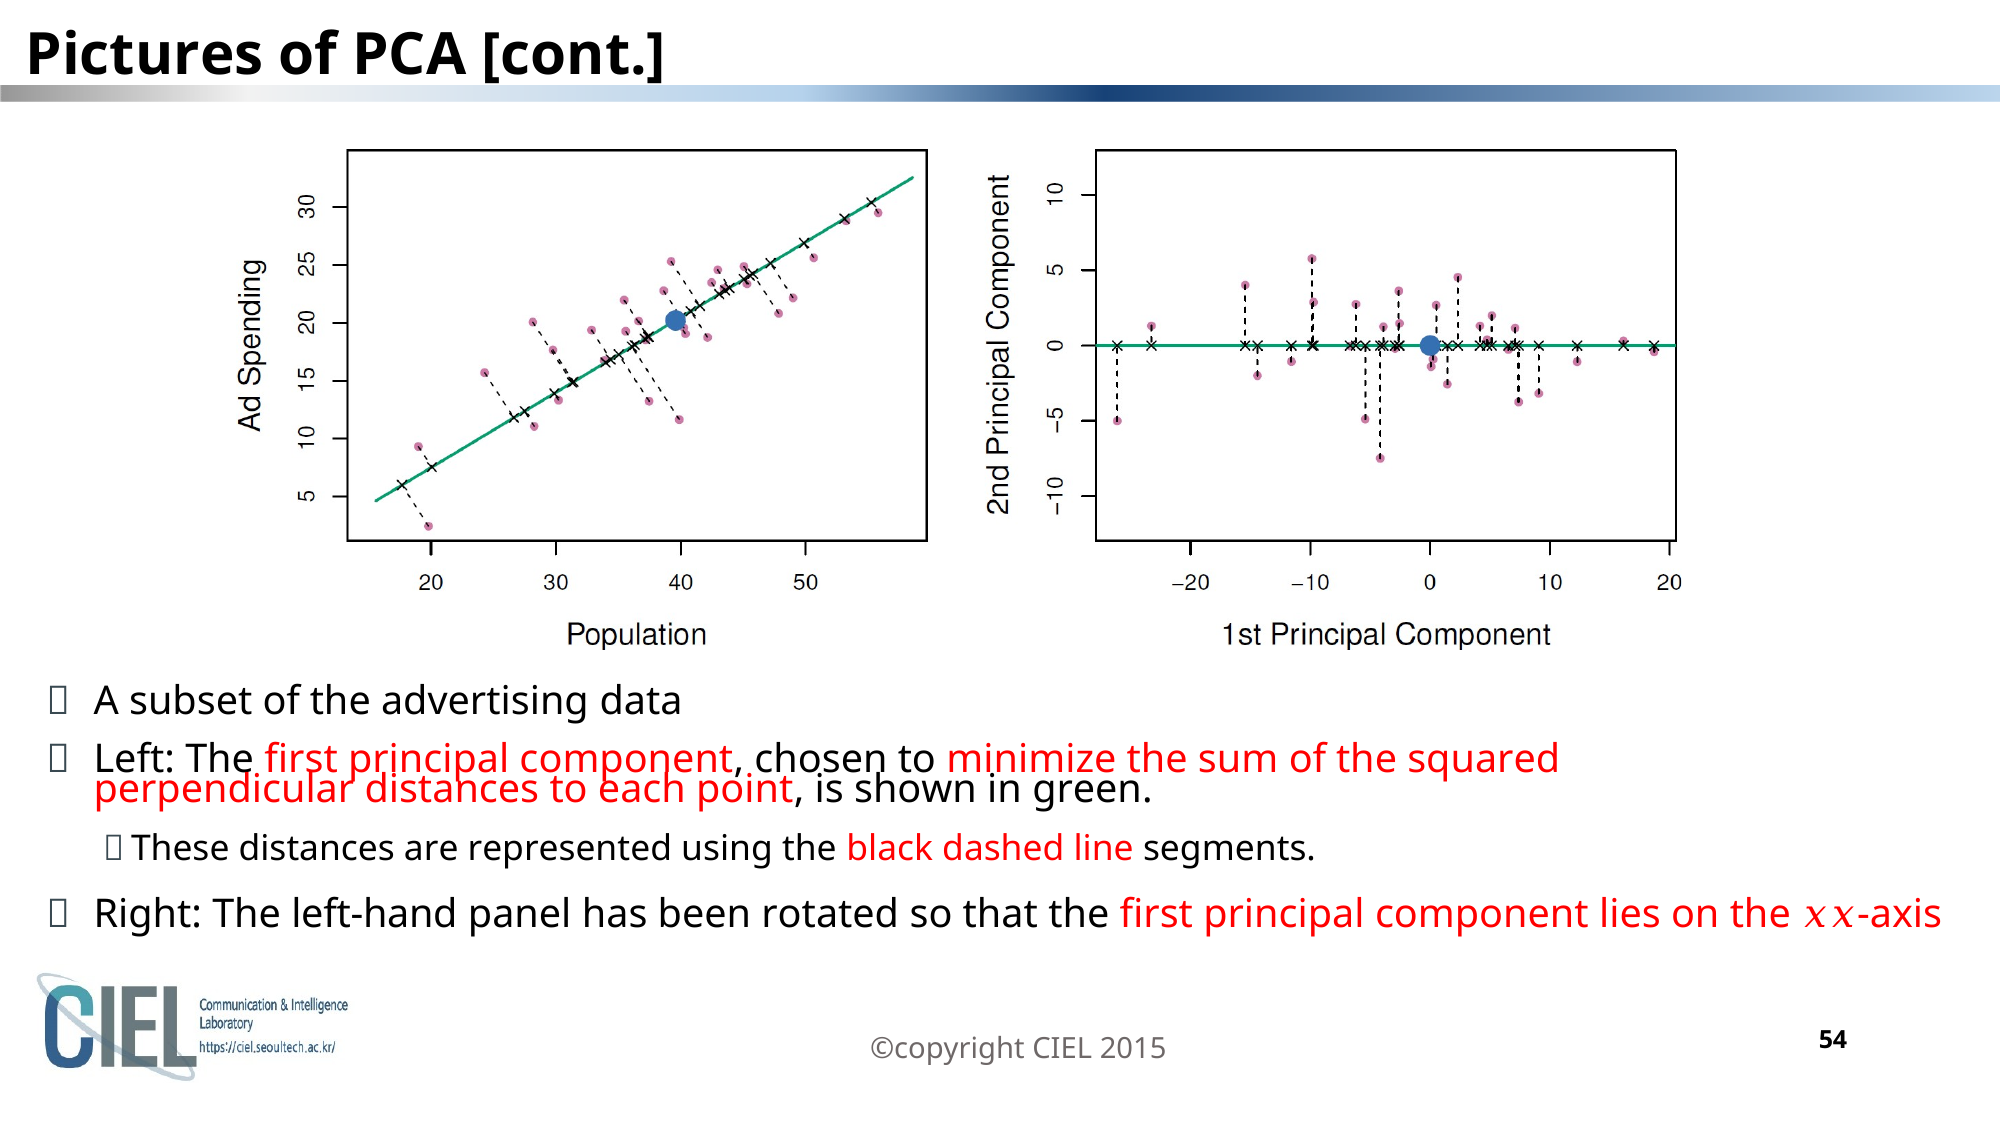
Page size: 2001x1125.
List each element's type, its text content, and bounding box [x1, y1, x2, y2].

subtitle Pictures of PCA [cont.] [25, 0, 1958, 93]
list Right: The left-hand panel has been rotated so that the first principal component lies on the 𝑥𝑥-axis [46, 872, 1958, 942]
picture [0, 85, 2000, 102]
list These distances are represented using the black dashed line segments. [103, 814, 1958, 872]
picture [236, 149, 1682, 650]
text ©copyright CIEL 2015 54 [870, 1022, 1958, 1067]
picture [32, 964, 356, 1083]
list Left: The first principal component, chosen to minimize the sum of the squared perpendicular distances to each point, is shown in green. [46, 744, 1786, 814]
